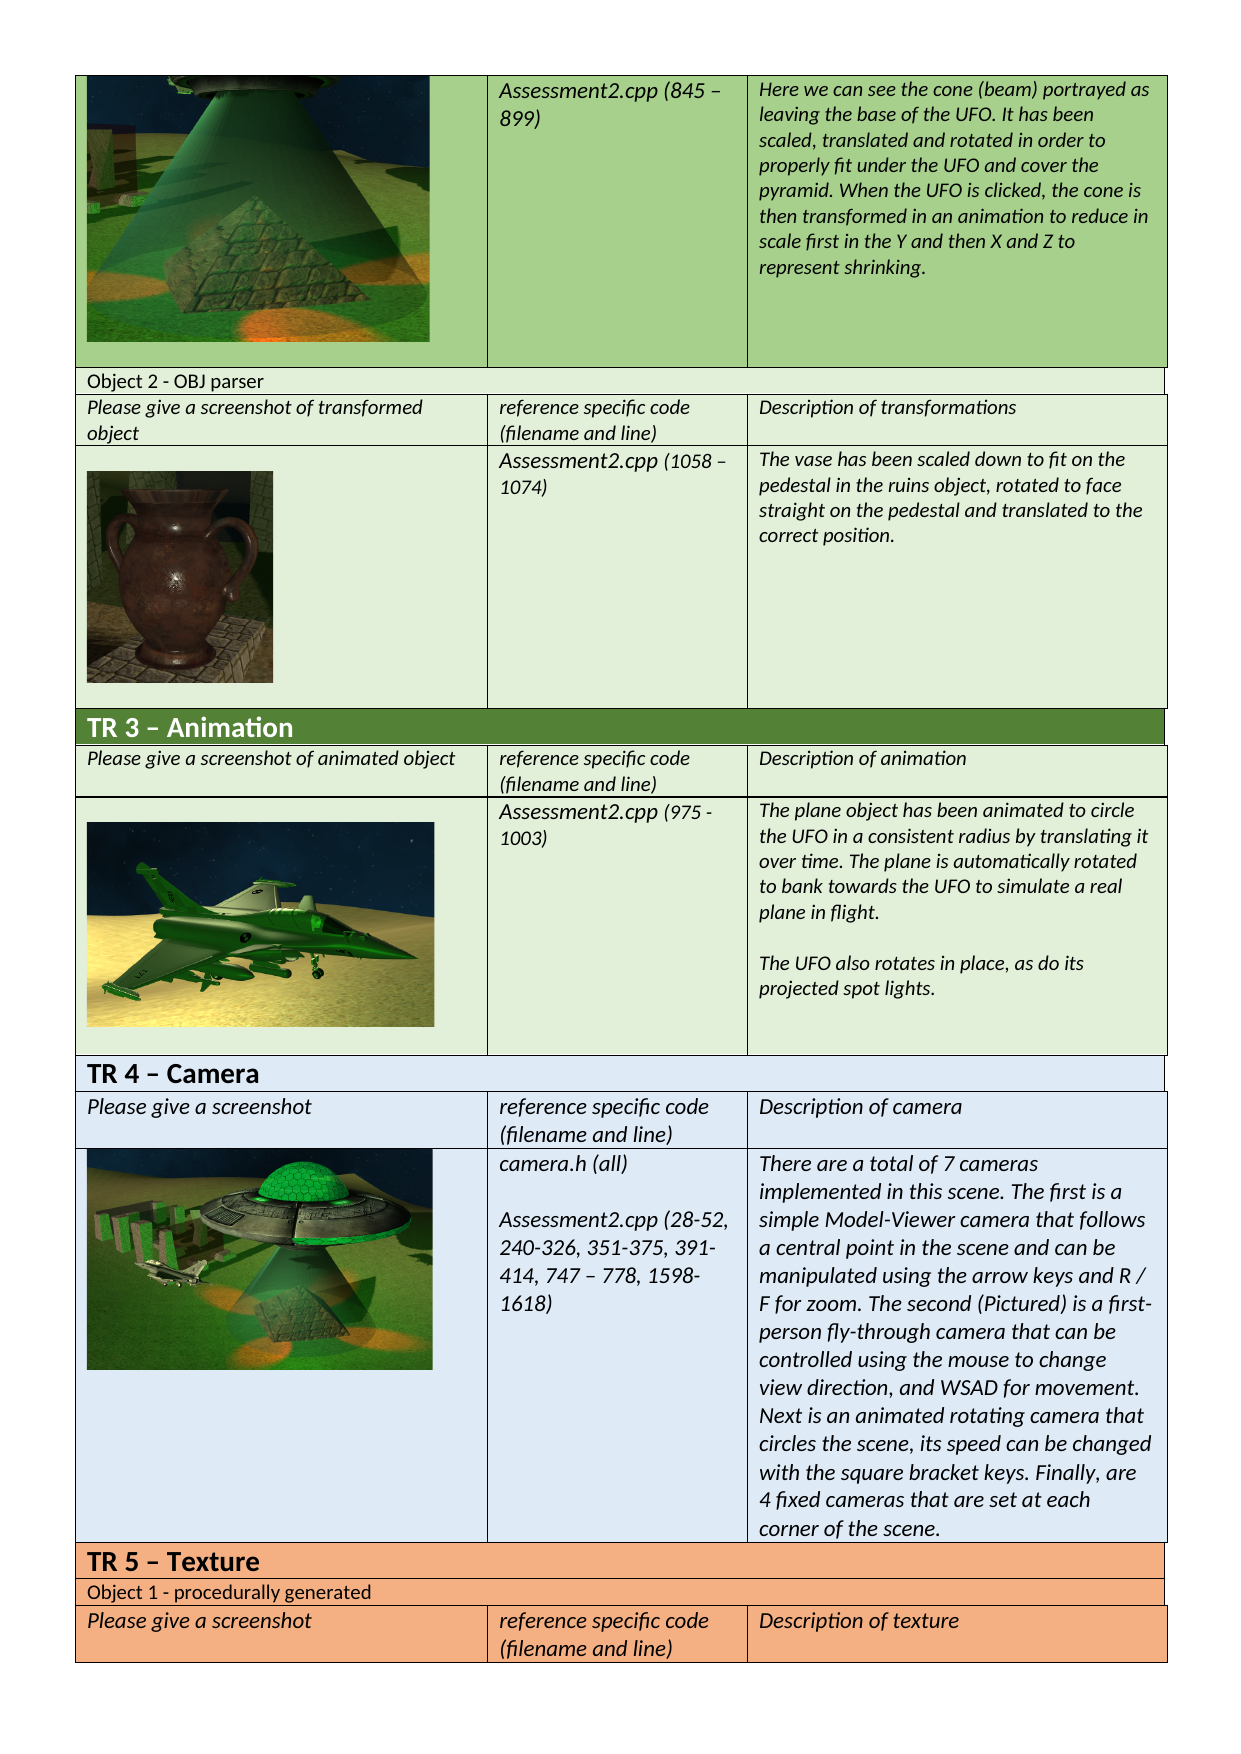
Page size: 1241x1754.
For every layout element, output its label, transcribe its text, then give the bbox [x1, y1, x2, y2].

table_cell Description of transformations [748, 395, 1167, 445]
table_cell Assessment2.cpp (1058 – 1074) [488, 446, 747, 708]
table_cell Assessment2.cpp (975 - 1003) [488, 798, 747, 1054]
table_cell Description of animation [748, 746, 1167, 796]
table_cell [76, 76, 487, 367]
table_cell [76, 446, 487, 708]
table_cell [76, 798, 487, 1054]
table_cell TR 5 – Texture [76, 1543, 1164, 1578]
table_cell The plane object has been animated to circle the UFO in a consistent radius by translating it over time. The plane is automatically rotated to bank towards the UFO to simulate a real plane in flight. The UFO also rotates in place, as do its projected spot lights. [748, 798, 1167, 1054]
table_cell There are a total of 7 cameras implemented in this scene. The first is a simple Model-Viewer camera that follows a central point in the scene and can be manipulated using the arrow keys and R / F for zoom. The second (Pictured) is a first-person fly-through camera that can be controlled using the mouse to change view direction, and WSAD for movement. Next is an animated rotating camera that circles the scene, its speed can be changed with the square bracket keys. Finally, are 4 fixed cameras that are set at each corner of the scene. [748, 1149, 1167, 1542]
table_cell reference specific code (filename and line) [488, 1606, 747, 1662]
table_cell reference specific code (filename and line) [488, 395, 747, 445]
picture [86, 822, 435, 1027]
table_cell Please give a screenshot [76, 1606, 487, 1662]
table_cell reference specific code (filename and line) [488, 746, 747, 796]
picture [86, 471, 274, 683]
table_cell TR 4 – Camera [76, 1056, 1164, 1091]
picture [86, 1149, 433, 1370]
table_cell Please give a screenshot [76, 1092, 487, 1148]
table_cell The vase has been scaled down to fit on the pedestal in the ruins object, rotated to face straight on the pedestal and translated to the correct position. [748, 446, 1167, 708]
table_cell Please give a screenshot of transformed object [76, 395, 487, 445]
table_cell [76, 1149, 487, 1542]
picture [86, 76, 430, 342]
table_cell reference specific code (filename and line) [488, 1092, 747, 1148]
table_cell Object 2 - OBJ parser [76, 368, 1164, 393]
table_cell Please give a screenshot of animated object [76, 746, 487, 796]
table_cell Description of texture [748, 1606, 1167, 1662]
table_cell TR 3 – Animation [76, 709, 1164, 744]
table_cell camera.h (all) Assessment2.cpp (28-52, 240-326, 351-375, 391-414, 747 – 778, 1598-1618) [488, 1149, 747, 1542]
table_cell Object 1 - procedurally generated [76, 1579, 1164, 1605]
table_cell Assessment2.cpp (845 – 899) [488, 76, 747, 367]
table_cell Description of camera [748, 1092, 1167, 1148]
table_cell Here we can see the cone (beam) portrayed as leaving the base of the UFO. It has been scaled, translated and rotated in order to properly fit under the UFO and cover the pyramid. When the UFO is clicked, the cone is then transformed in an animation to reduce in scale first in the Y and then X and Z to represent shrinking. [748, 76, 1167, 367]
